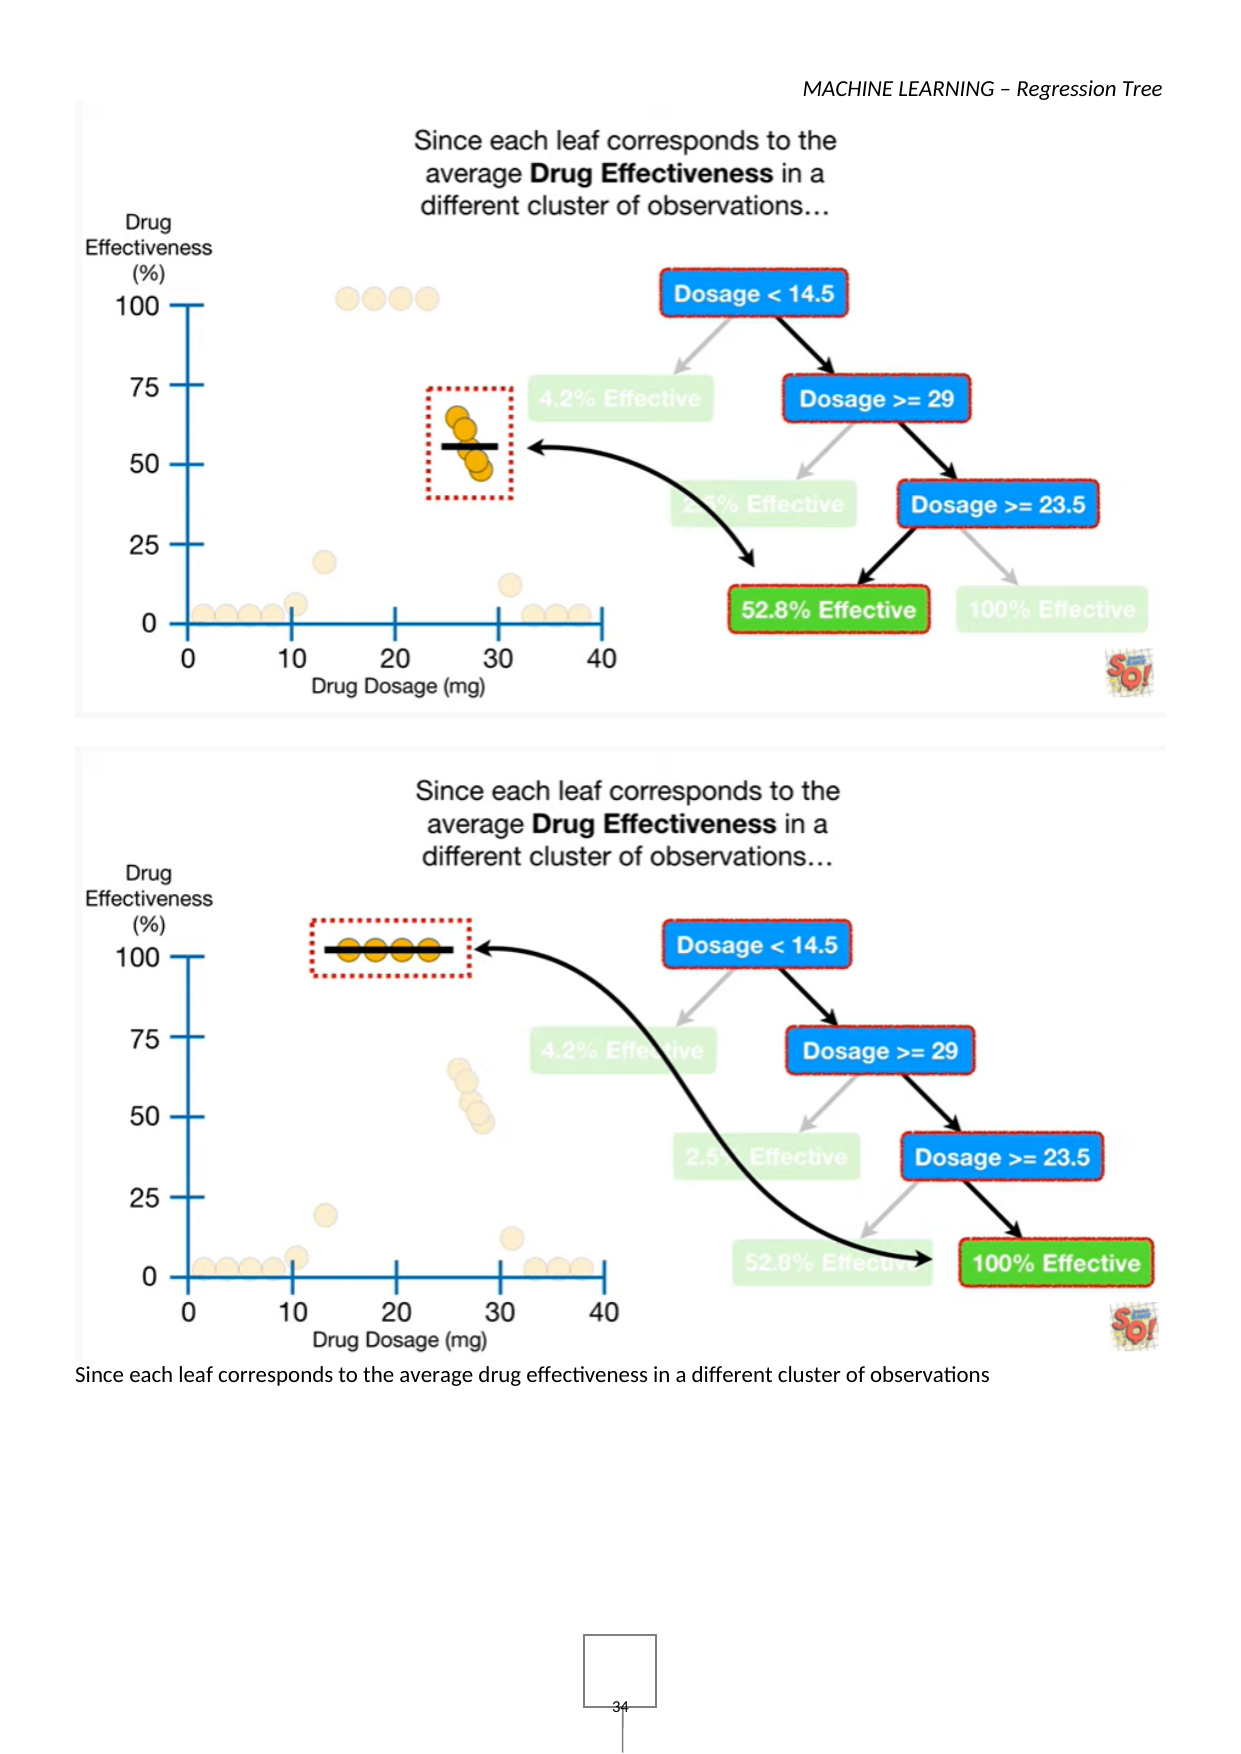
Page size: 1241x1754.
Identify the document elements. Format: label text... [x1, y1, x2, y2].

picture [75, 746, 1166, 1361]
picture [75, 101, 1166, 718]
text Since each leaf corresponds to the average drug effectiveness in a different cluster of observations [75, 1361, 1165, 1388]
